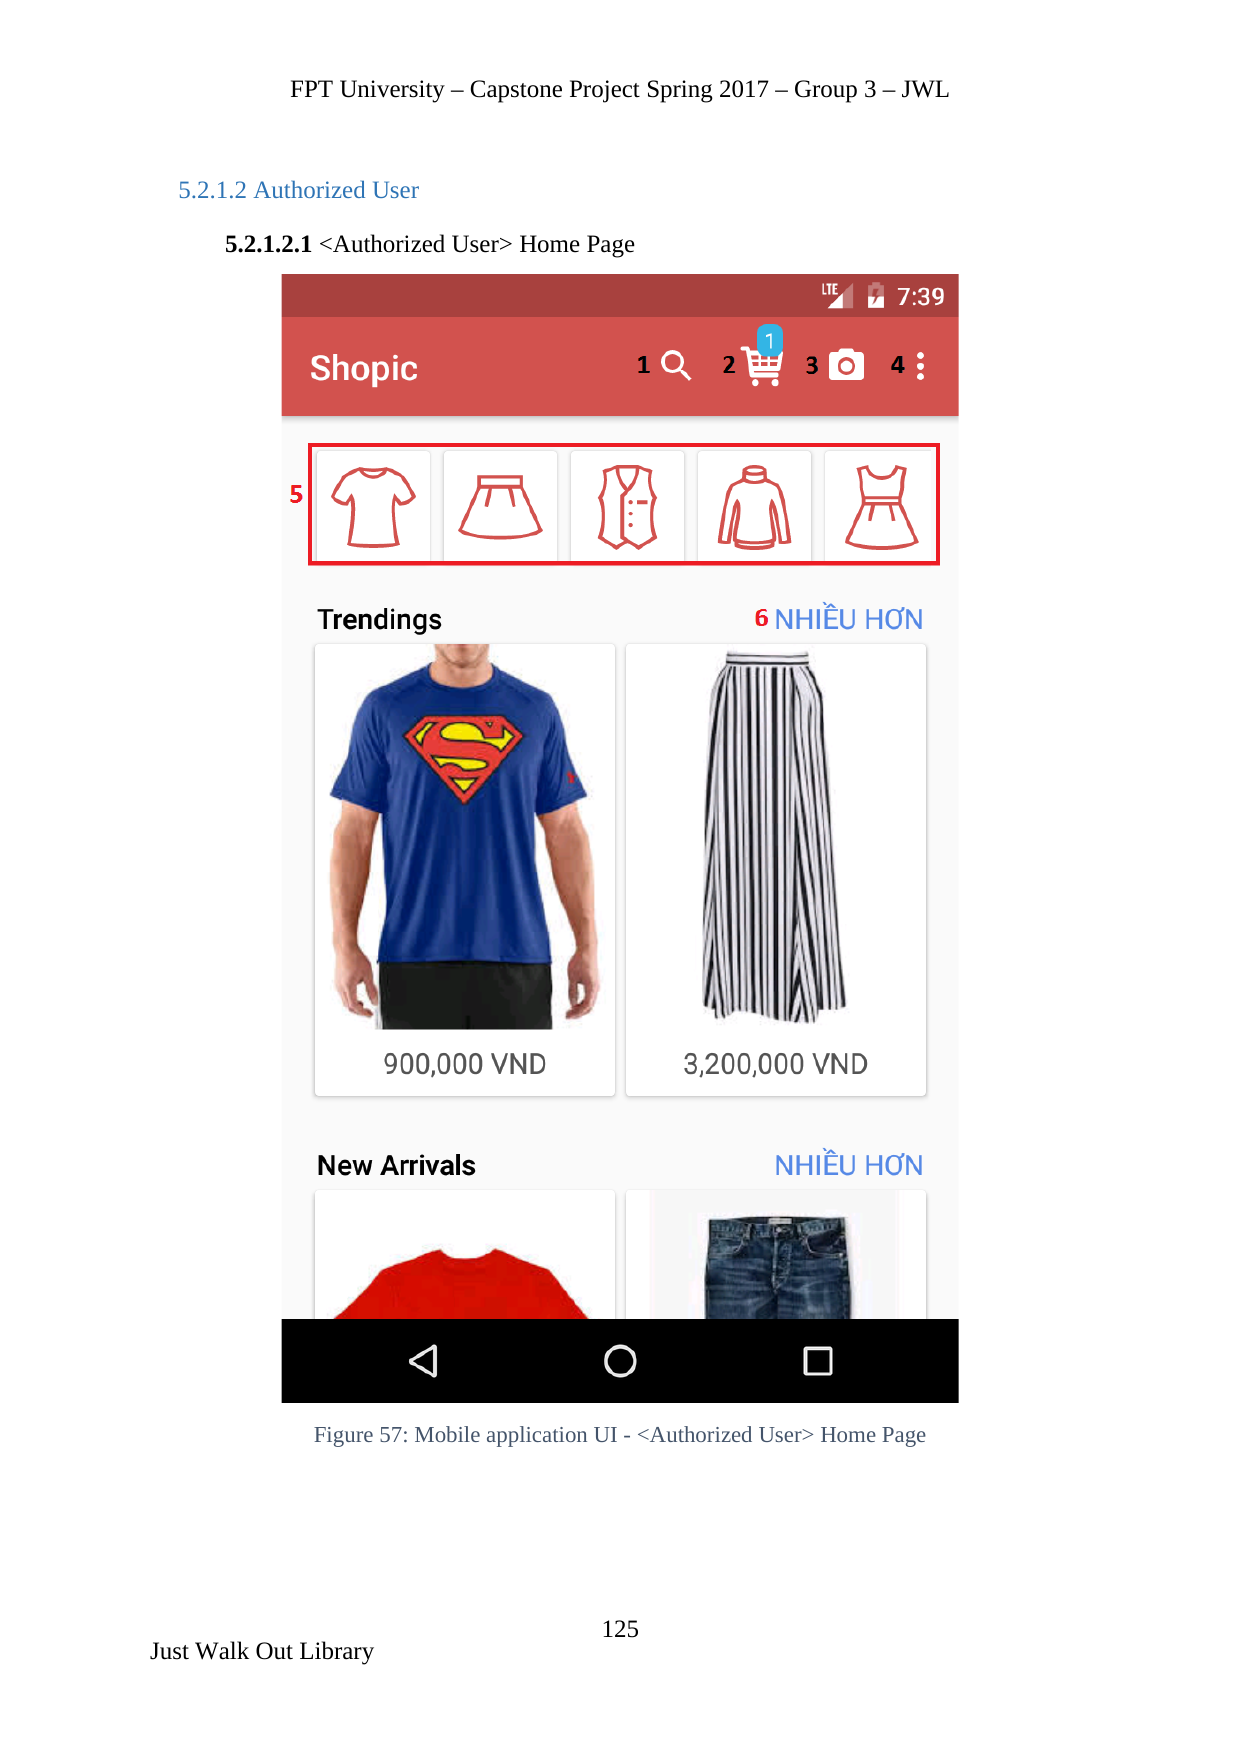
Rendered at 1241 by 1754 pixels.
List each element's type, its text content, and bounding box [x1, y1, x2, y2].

subtitle <Authorized User> Home Page [225, 229, 1090, 257]
text Figure 57: Mobile application UI - <Authorized User> Home Page [150, 1421, 1090, 1447]
subtitle Authorized User [178, 175, 1090, 204]
picture [281, 274, 959, 1403]
